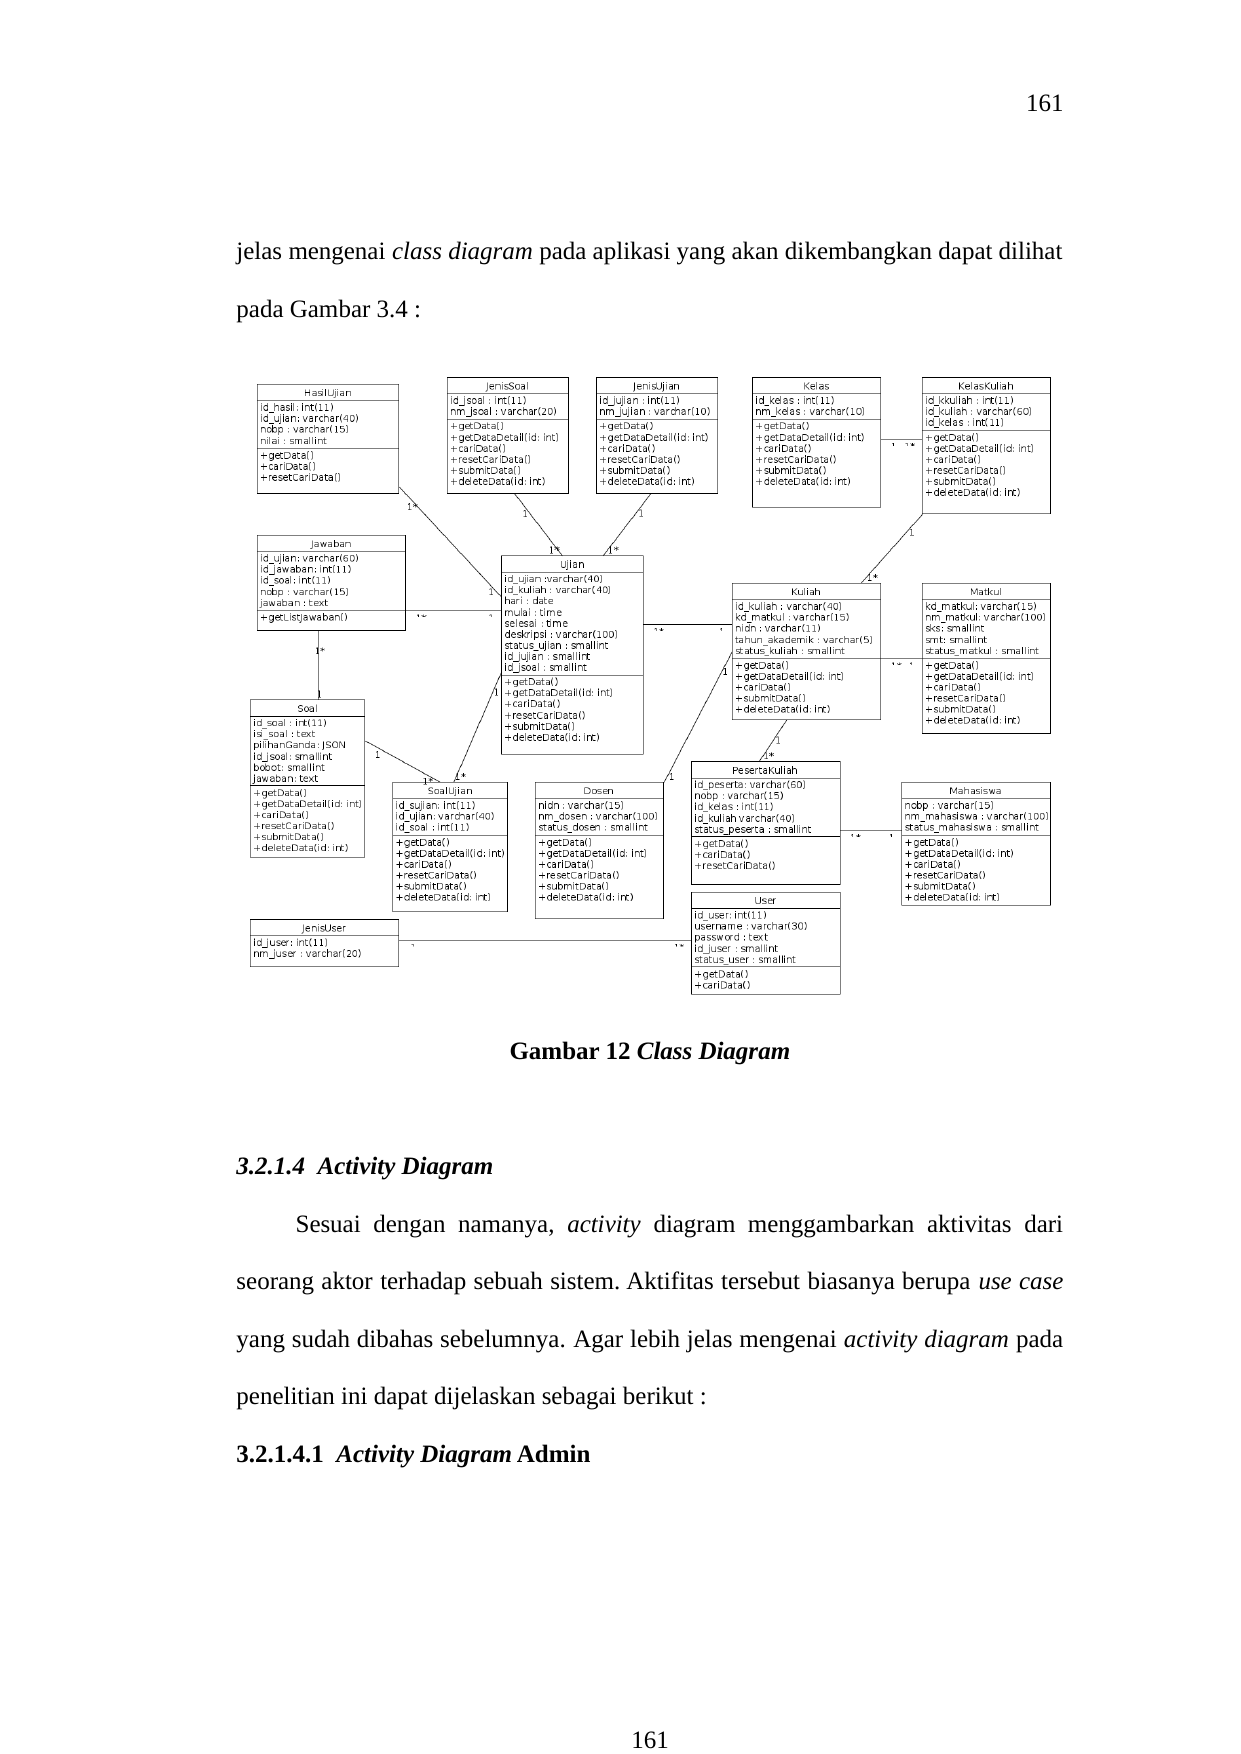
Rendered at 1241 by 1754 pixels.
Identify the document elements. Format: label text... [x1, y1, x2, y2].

list Activity Diagram Admin [236, 1439, 1063, 1467]
picture [236, 363, 1064, 1008]
list Activity Diagram [236, 1151, 1063, 1180]
text Sesuai dengan namanya, activity diagram menggambarkan aktivitas dari seorang aktor terhadap sebuah sistem. Aktifitas tersebut biasanya berupa use case yang sudah dibahas sebelumnya. Agar lebih jelas mengenai activity diagram pada penelitian ini dapat dijelaskan sebagai berikut : [236, 1209, 1063, 1410]
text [236, 236, 1063, 322]
